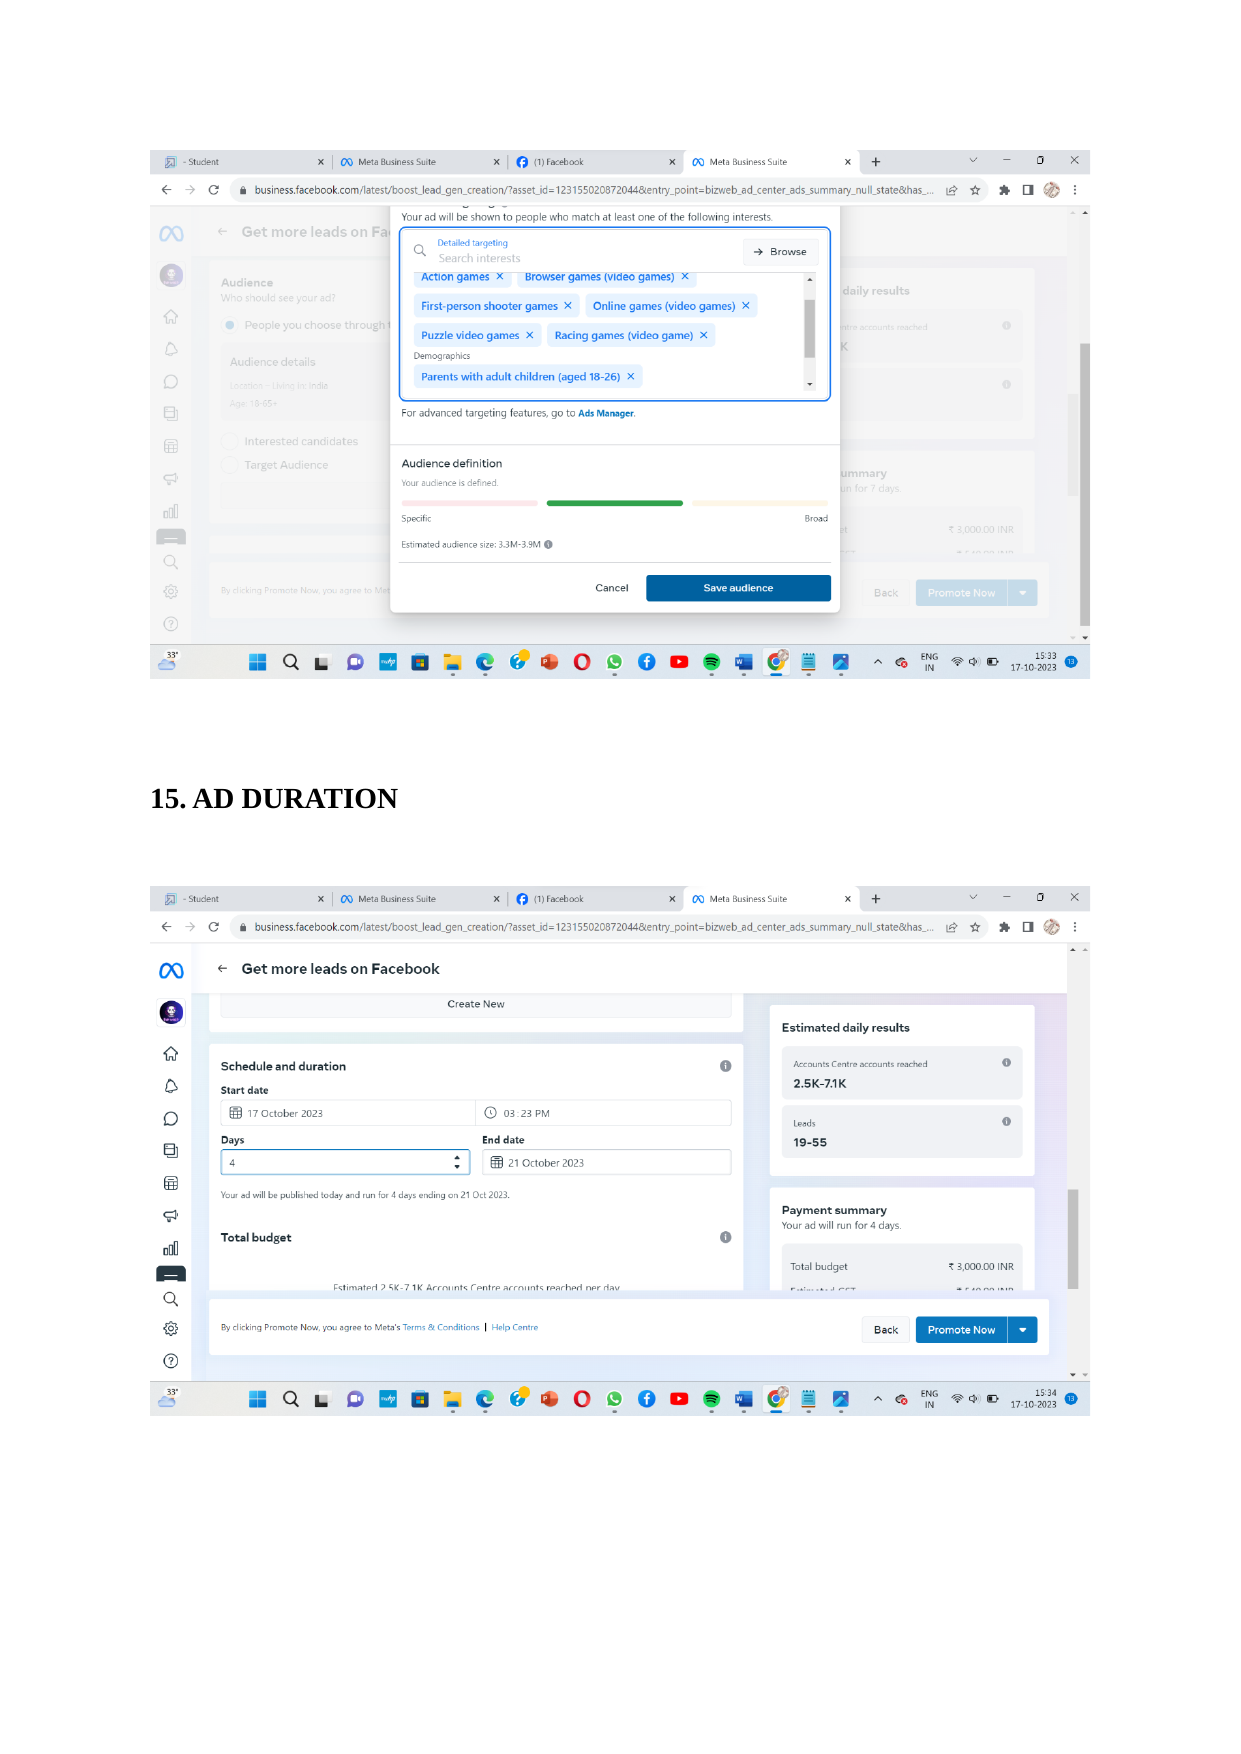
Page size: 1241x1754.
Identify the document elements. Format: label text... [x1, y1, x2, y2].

picture [150, 886, 1091, 1416]
text 15. AD DURATION [150, 781, 1090, 814]
picture [150, 150, 1091, 679]
